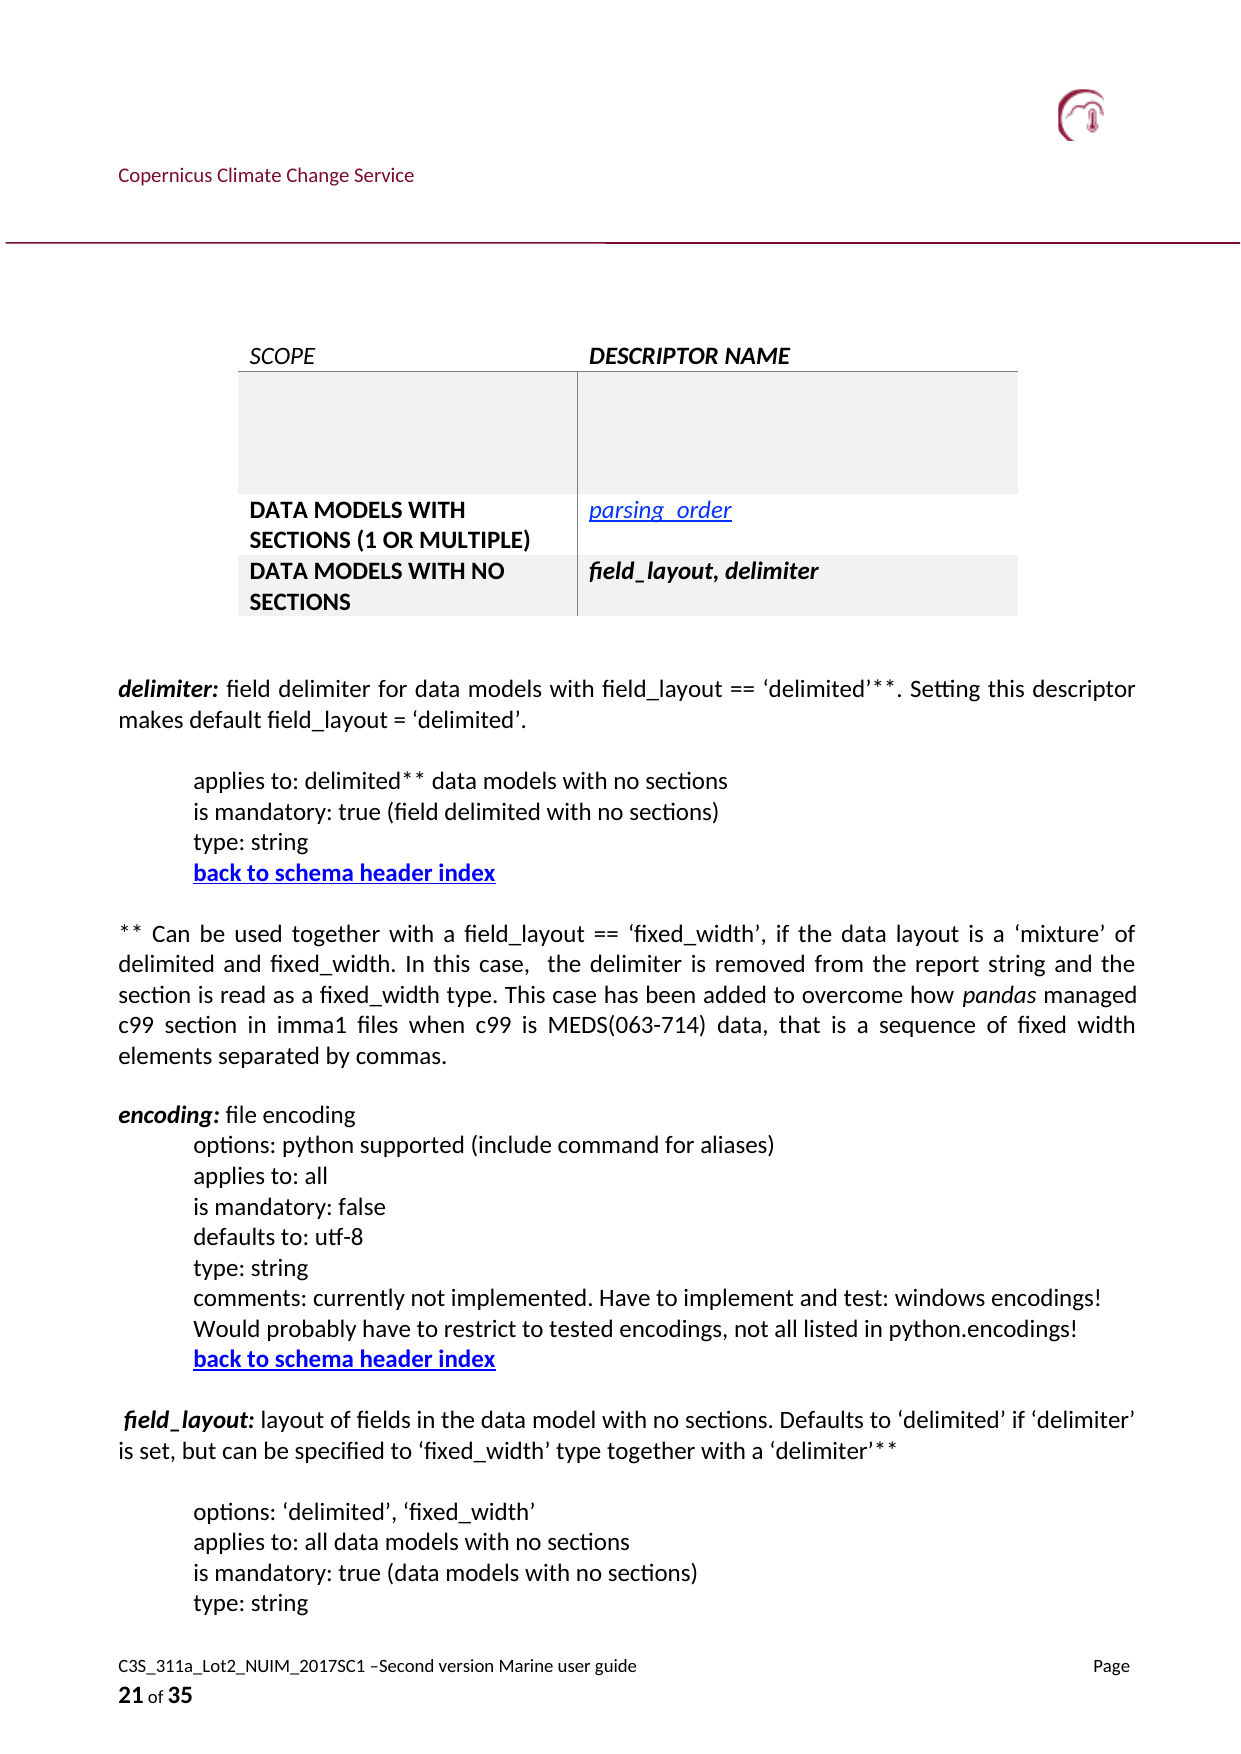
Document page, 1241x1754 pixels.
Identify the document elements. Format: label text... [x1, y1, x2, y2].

text back to schema header index [193, 1343, 1138, 1374]
text comments: currently not implemented. Have to implement and test: windows encodings! [193, 1282, 1138, 1313]
table_cell DATA MODELS WITH NO SECTIONS [238, 555, 577, 616]
text is mandatory: true (data models with no sections) [193, 1557, 1138, 1587]
table_cell field_layout, delimiter [578, 555, 1018, 616]
text back to schema header index [193, 857, 1138, 887]
table_header Scope [238, 340, 578, 371]
table_cell DATA MODELS WITH SECTIONS (1 OR MULTIPLE) [238, 494, 577, 555]
text is mandatory: true (field delimited with no sections) [193, 796, 1138, 826]
table_header Descriptor name [578, 340, 1018, 371]
table_cell Common [238, 372, 577, 494]
text options: python supported (include command for aliases) [193, 1130, 1138, 1160]
text applies to: all [193, 1160, 1138, 1191]
text ** Can be used together with a field_layout == ‘fixed_width’, if the data layout is a ‘mixture’ of delimited and fixed_width. In this case, the delimiter is removed from the report string and the section is read as a fixed_width type. This case has been added to overcome how pandas managed c99 section in imma1 files when c99 is MEDS(063-714) data, that is a sequence of fixed width elements separated by commas. [118, 918, 1138, 1070]
text options: ‘delimited’, ‘fixed_width’ [193, 1496, 1138, 1526]
text applies to: all data models with no sections [193, 1526, 1138, 1557]
text delimiter: field delimiter for data models with field_layout == ‘delimited’**. Setting this descriptor makes default field_layout = ‘delimited’. [118, 674, 1138, 735]
text type: string [193, 1252, 1138, 1282]
text type: string [193, 1587, 1138, 1618]
text Would probably have to restrict to tested encodings, not all listed in python.encodings! [193, 1313, 1138, 1343]
text defaults to: utf-8 [193, 1221, 1138, 1252]
table_cell encoding [578, 372, 1018, 494]
table_cell parsing_order [578, 494, 1018, 555]
text field_layout: layout of fields in the data model with no sections. Defaults to ‘delimited’ if ‘delimiter’ is set, but can be specified to ‘fixed_width’ type together with a ‘delimiter’** [118, 1404, 1138, 1465]
text is mandatory: false [193, 1191, 1138, 1221]
text encoding: file encoding [118, 1099, 1138, 1130]
text applies to: delimited** data models with no sections [193, 765, 1138, 796]
text type: string [193, 826, 1138, 857]
